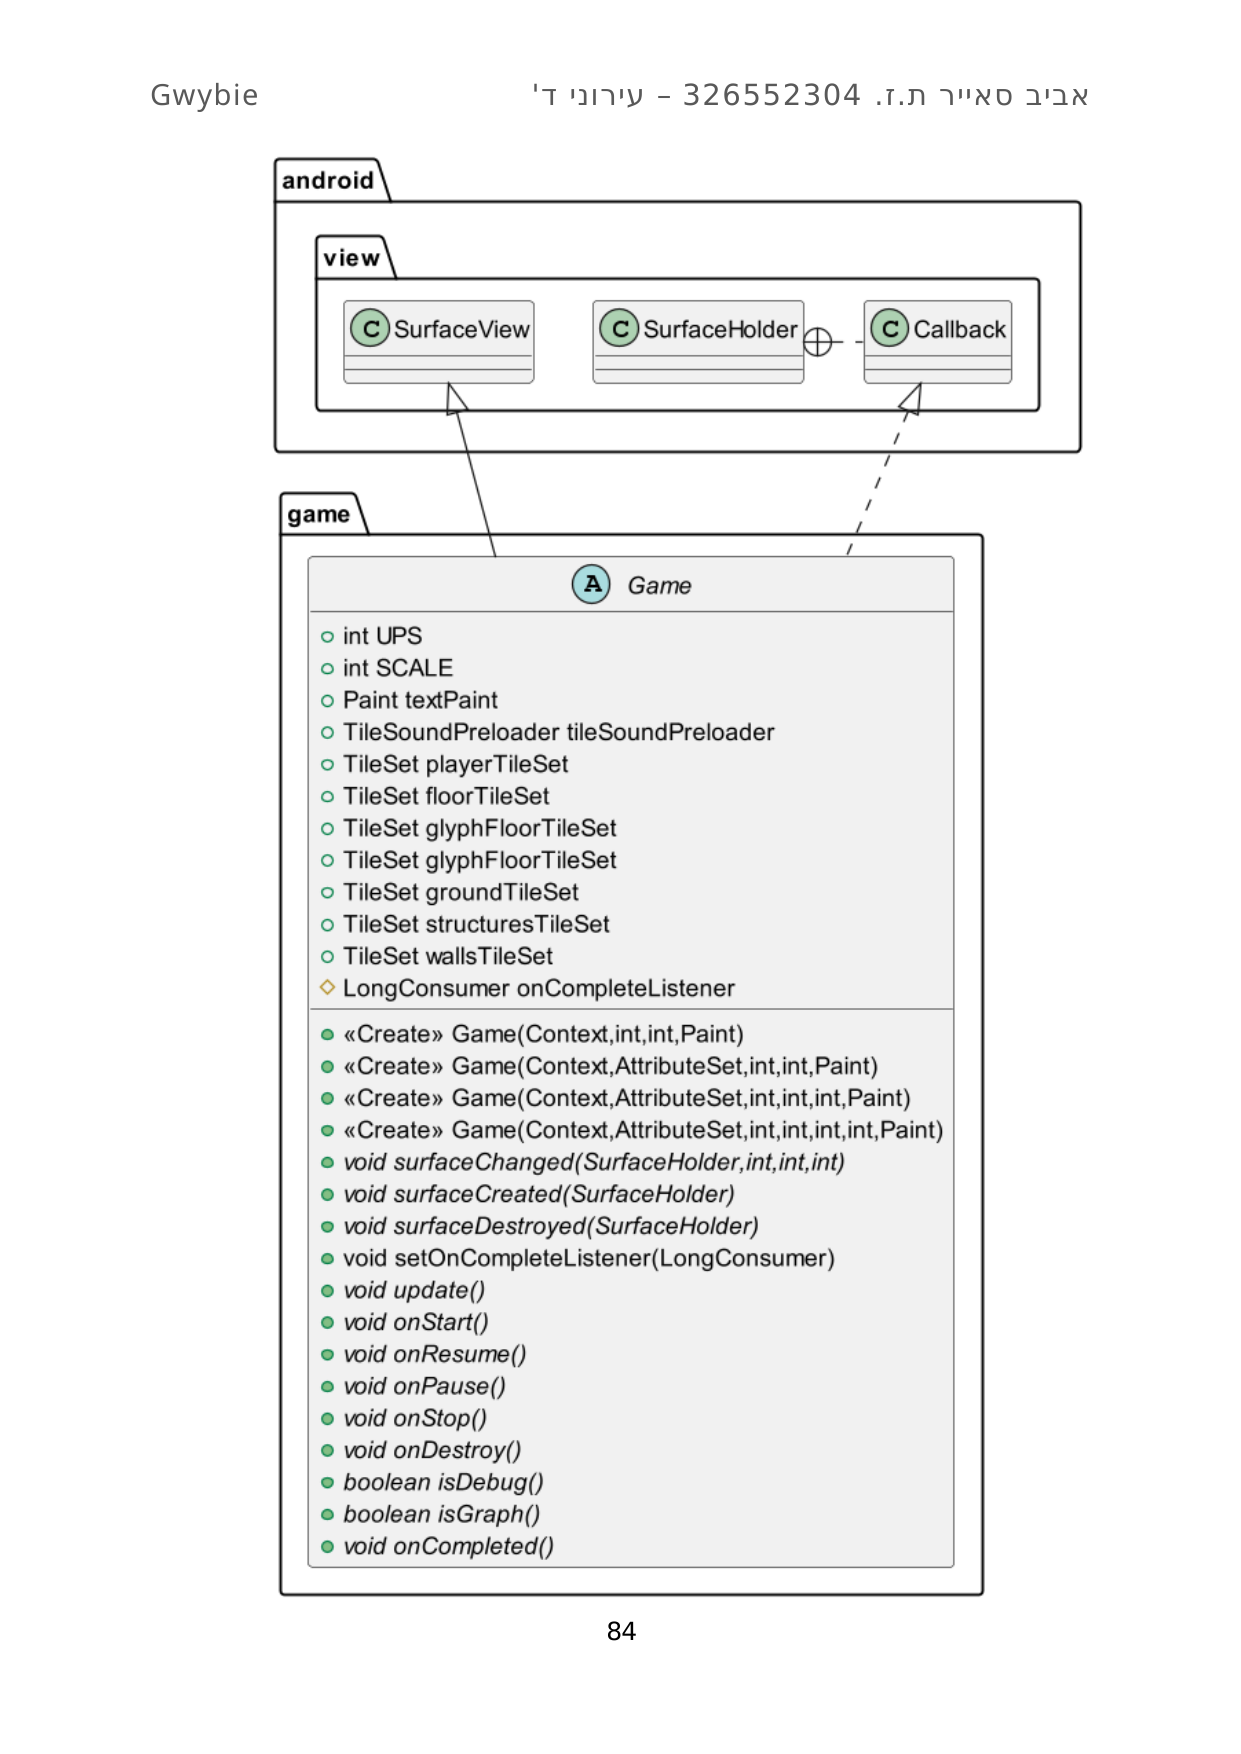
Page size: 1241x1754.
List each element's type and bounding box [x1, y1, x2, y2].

picture [265, 150, 1090, 1604]
